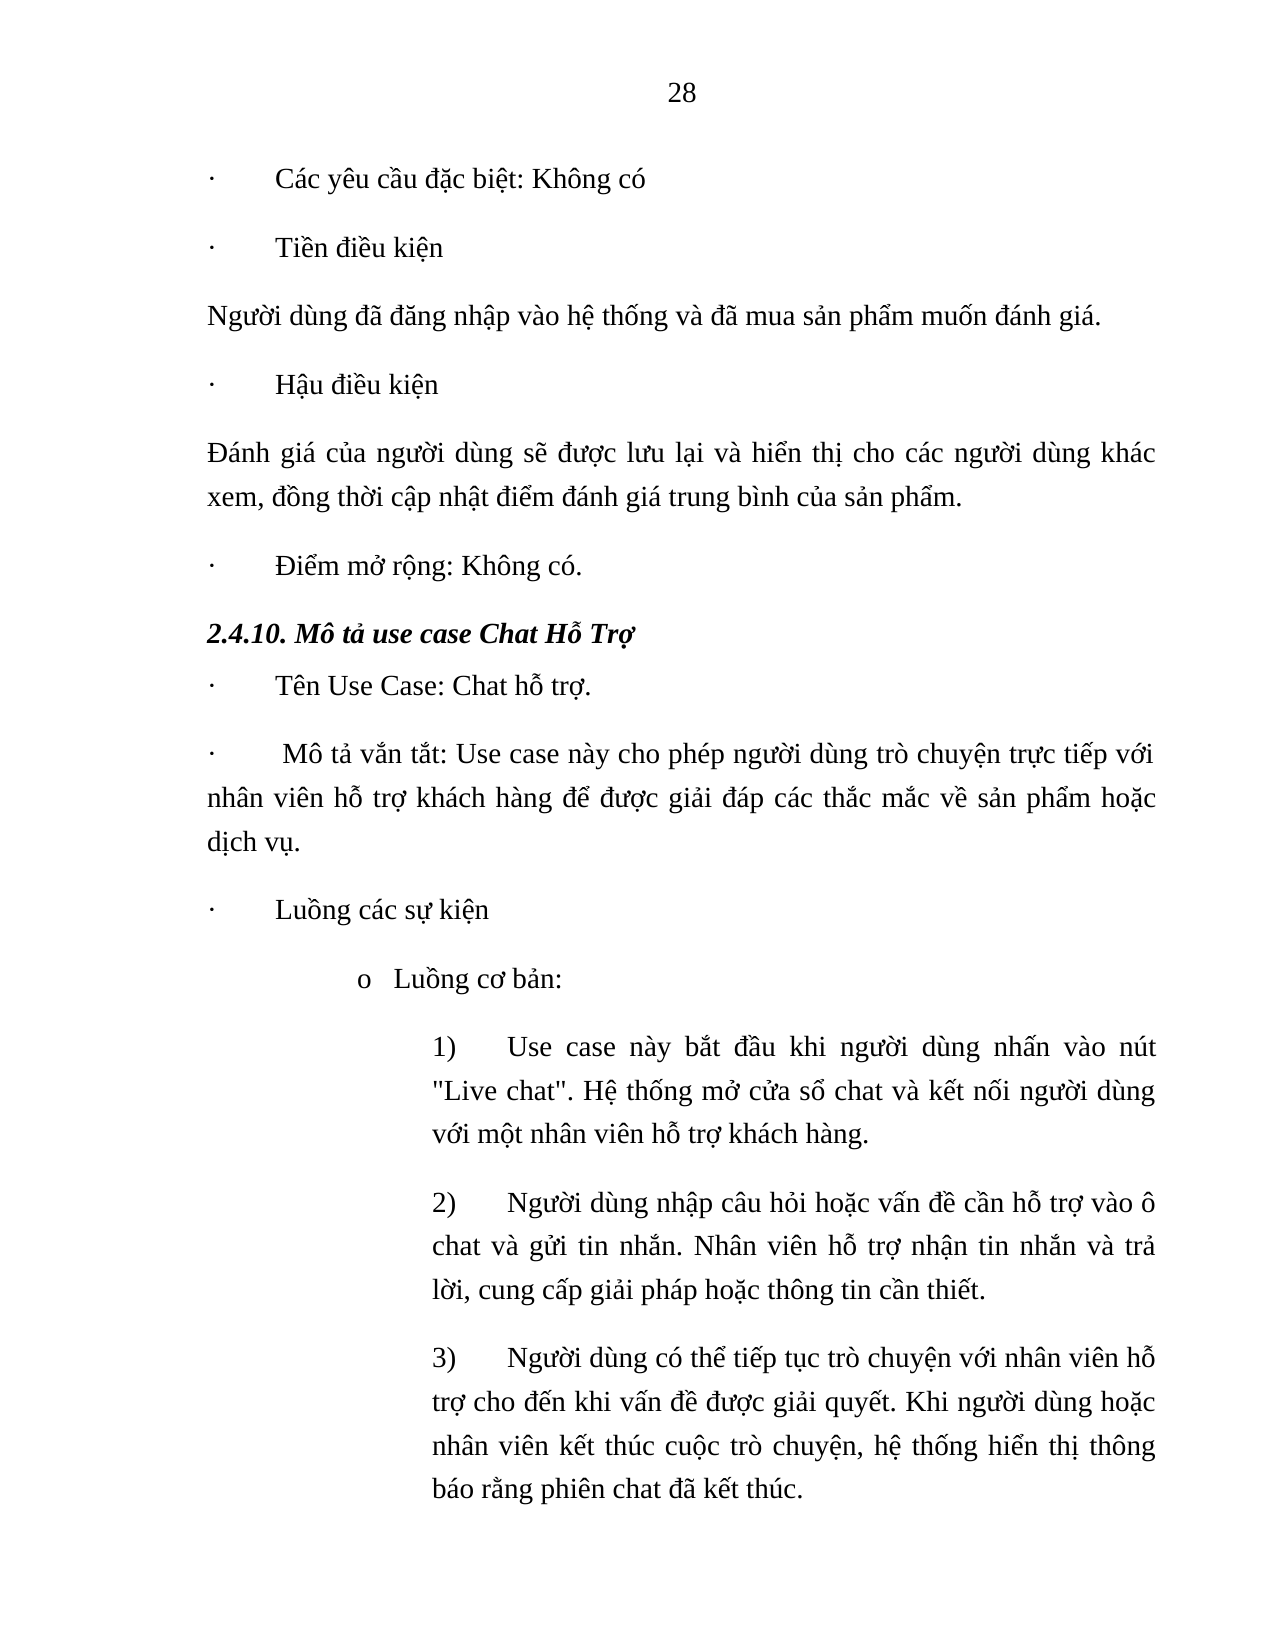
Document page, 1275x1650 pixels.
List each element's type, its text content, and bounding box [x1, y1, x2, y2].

text Đánh giá của người dùng sẽ được lưu lại và hiển thị cho các người dùng khác xem, đồng thời cập nhật điểm đánh giá trung bình của sản phẩm. [207, 436, 1157, 513]
text Người dùng đã đăng nhập vào hệ thống và đã mua sản phẩm muốn đánh giá. [207, 298, 1157, 332]
text · Điểm mở rộng: Không có. [207, 548, 1157, 581]
text 1) Use case này bắt đầu khi người dùng nhấn vào nút "Live chat". Hệ thống mở cửa sổ chat và kết nối người dùng với một nhân viên hỗ trợ khách hàng. [432, 1029, 1157, 1150]
text · Luồng các sự kiện [207, 892, 1157, 926]
text · Mô tả vắn tắt: Use case này cho phép người dùng trò chuyện trực tiếp với nhân viên hỗ trợ khách hàng để được giải đáp các thắc mắc về sản phẩm hoặc dịch vụ. [207, 737, 1157, 857]
text 3) Người dùng có thể tiếp tục trò chuyện với nhân viên hỗ trợ cho đến khi vấn đề được giải quyết. Khi người dùng hoặc nhân viên kết thúc cuộc trò chuyện, hệ thống hiển thị thông báo rằng phiên chat đã kết thúc. [432, 1341, 1157, 1505]
text o Luồng cơ bản: [357, 961, 1157, 994]
text · Hậu điều kiện [207, 367, 1157, 401]
text · Tên Use Case: Chat hỗ trợ. [207, 668, 1157, 702]
subtitle 2.4.10. Mô tả use case Chat Hỗ Trợ [207, 616, 1157, 650]
text 2) Người dùng nhập câu hỏi hoặc vấn đề cần hỗ trợ vào ô chat và gửi tin nhắn. Nhân viên hỗ trợ nhận tin nhắn và trả lời, cung cấp giải pháp hoặc thông tin cần thiết. [432, 1185, 1157, 1306]
text · Tiền điều kiện [207, 230, 1157, 263]
text · Các yêu cầu đặc biệt: Không có [207, 161, 1157, 195]
